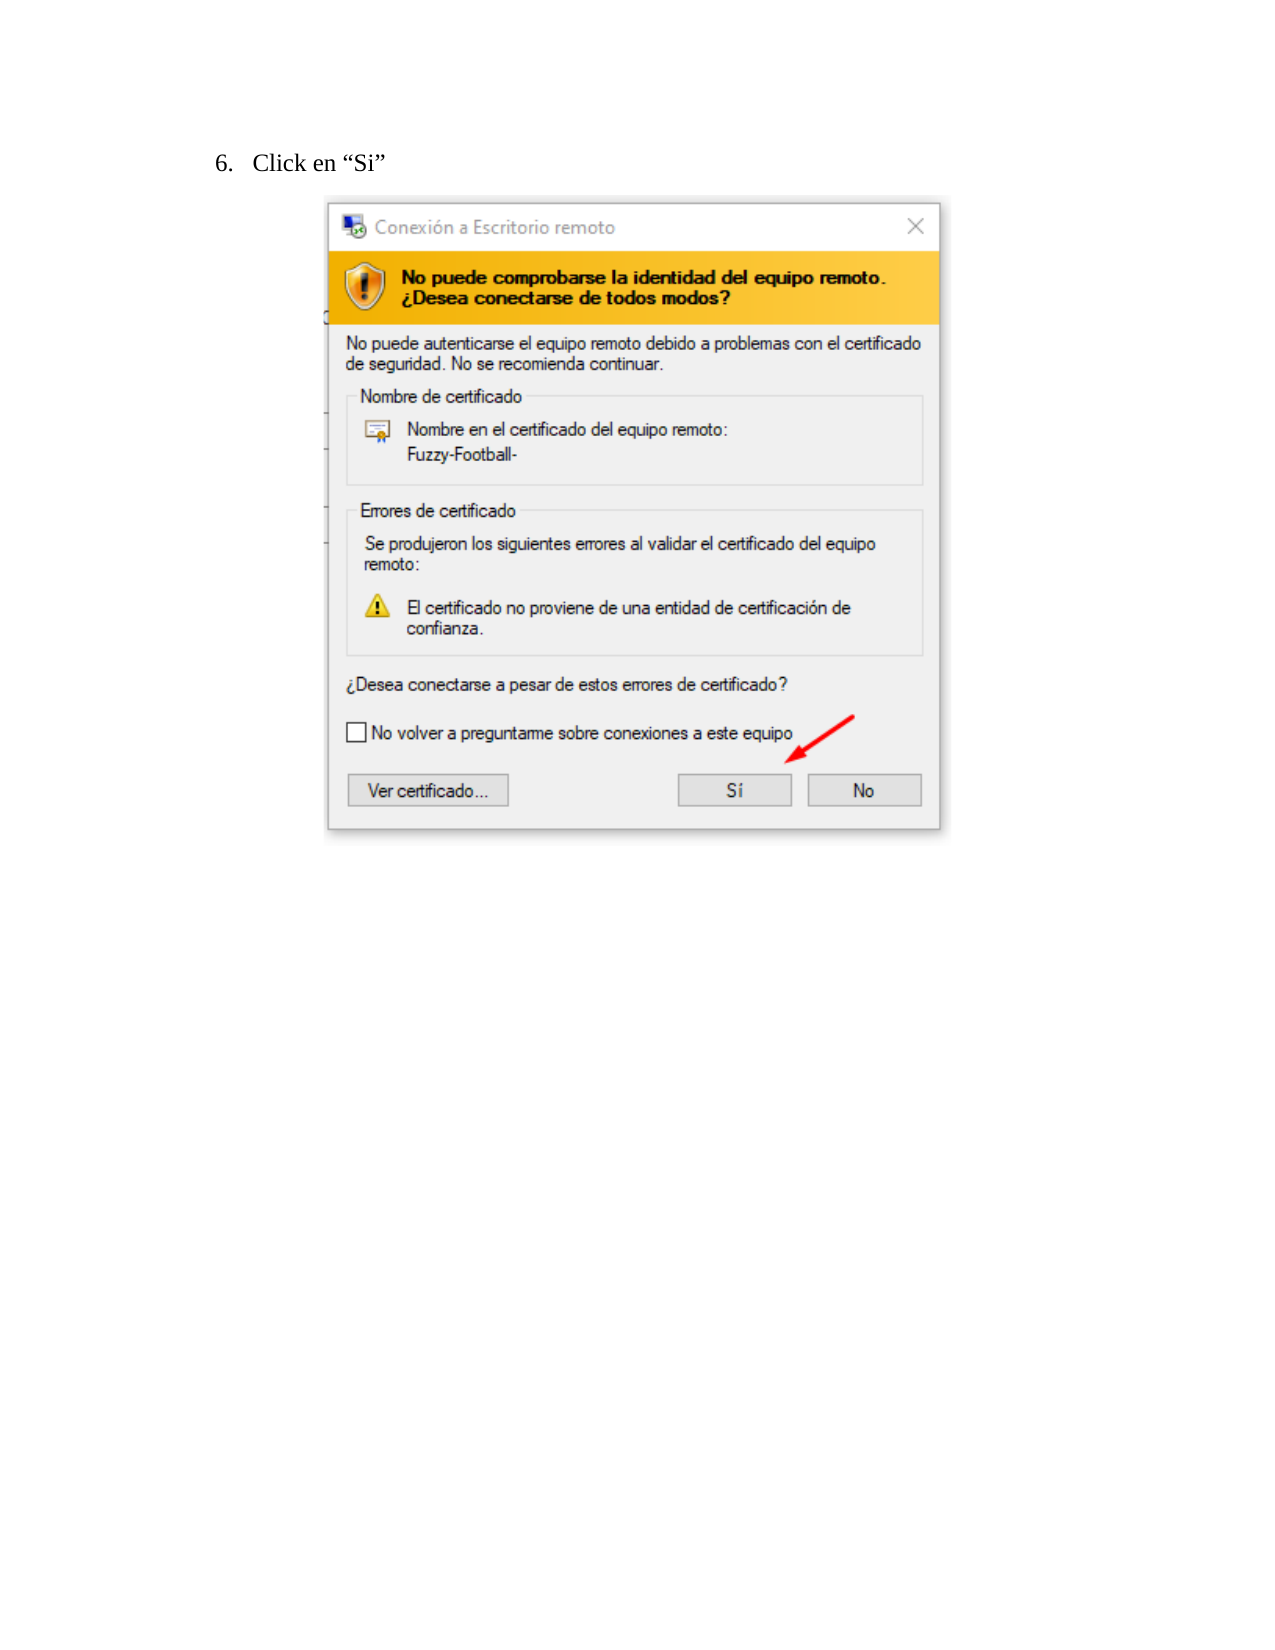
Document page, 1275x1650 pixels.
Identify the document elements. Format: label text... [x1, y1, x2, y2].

picture [323, 195, 952, 846]
list Click en “Si” [215, 148, 1098, 176]
